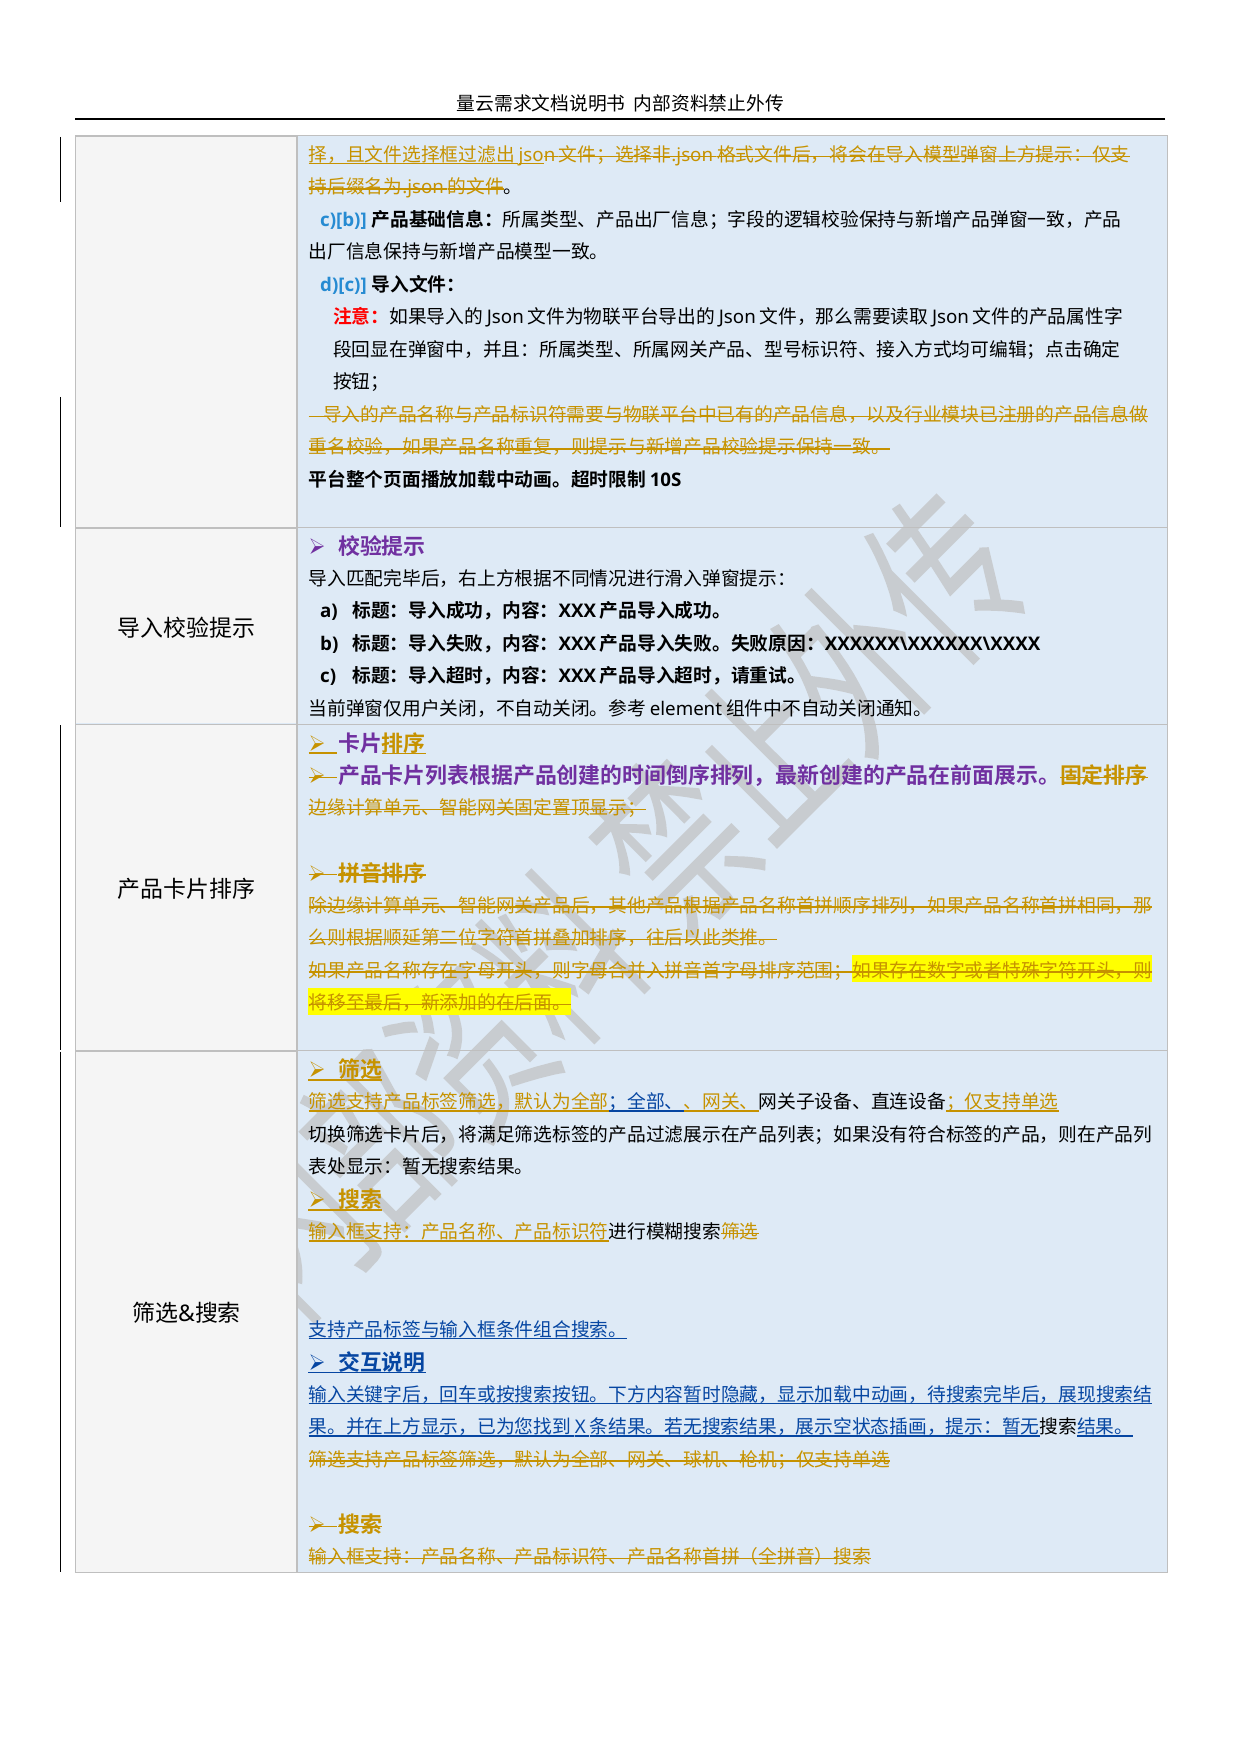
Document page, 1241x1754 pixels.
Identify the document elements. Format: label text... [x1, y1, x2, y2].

table_cell 卡片 产品卡片列表根据产品创建的时间倒序排列，最新创建的产品在前面展示。 [298, 725, 1167, 1050]
table_cell 导入校验提示 [76, 529, 296, 723]
table_cell 导入产品模型 [76, 137, 296, 527]
table_cell 网关子设备、直连设备 切换筛选卡片后，将满足筛选标签的产品过滤展示在产品列表；如果没有符合标签的产品，则在产品列表处显示：暂无搜索结果。 进行模糊搜索 搜索 [298, 1051, 1167, 1572]
table_cell 校验提示 导入匹配完毕后，右上方根据不同情况进行滑入弹窗提示： 标题：导入成功，内容：XXX产品导入成功。 标题：导入失败，内容：XXX产品导入失败。失败原因：XXXXXX\XXXXXX\XXXX 标题：导入超时，内容：XXX产品导入超时，请重试。 当前弹窗仅用户关闭，不自动关闭。参考element组件中不自动关闭通知。 [298, 528, 1167, 723]
table_cell 产品卡片排序 [76, 725, 296, 1050]
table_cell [298, 136, 1167, 527]
table_cell 筛选&搜索 [76, 1052, 296, 1572]
